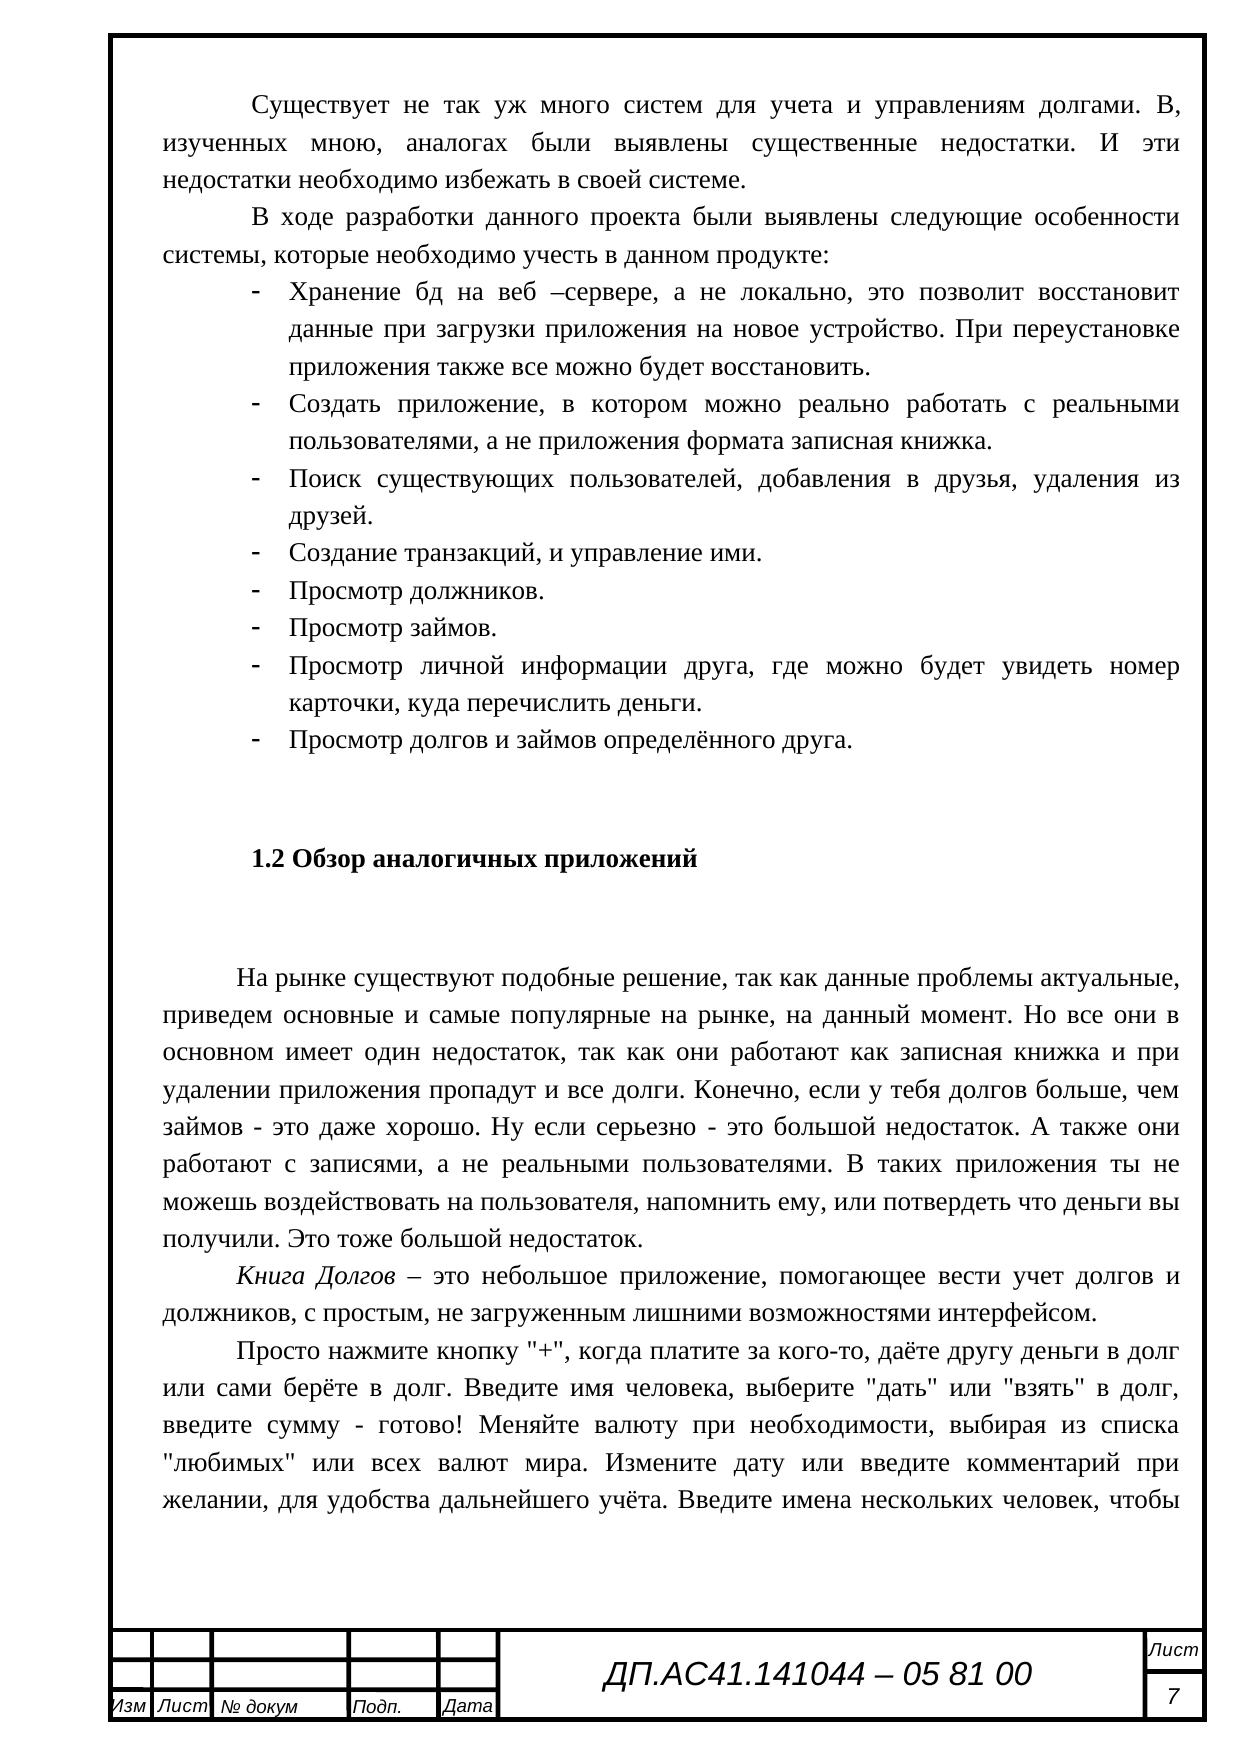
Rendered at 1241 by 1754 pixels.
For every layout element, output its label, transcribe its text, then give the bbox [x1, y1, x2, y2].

text На рынке существуют подобные решение, так как данные проблемы актуальные, приведем основные и самые популярные на рынке, на данный момент. Но все они в основном имеет один недостаток, так как они работают как записная книжка и при удалении приложения пропадут и все долги. Конечно, если у тебя долгов больше, чем займов - это даже хорошо. Ну если серьезно - это большой недостаток. А также они работают с записями, а не реальными пользователями. В таких приложения ты не можешь воздействовать на пользователя, напомнить ему, или потвердеть что деньги вы получили. Это тоже большой недостаток. [162, 961, 1181, 1253]
text Книга Долгов – это небольшое приложение, помогающее вести учет долгов и должников, с простым, не загруженным лишними возможностями интерфейсом. [162, 1259, 1181, 1328]
subtitle 1.2 Обзор аналогичных приложений [162, 842, 1181, 873]
list Просмотр долгов и займов определённого друга. [251, 724, 1181, 755]
list Создать приложение, в котором можно реально работать с реальными пользователями, а не приложения формата записная книжка. [251, 387, 1181, 456]
text Существует не так уж много систем для учета и управлениям долгами. В, изученных мною, аналогах были выявлены существенные недостатки. И эти недостатки необходимо избежать в своей системе. [162, 89, 1181, 194]
list Хранение бд на веб –сервере, а не локально, это позволит восстановит данные при загрузки приложения на новое устройство. При переустановке приложения также все можно будет восстановить. [251, 275, 1181, 381]
text В ходе разработки данного проекта были выявлены следующие особенности системы, которые необходимо учесть в данном продукте: [162, 201, 1181, 269]
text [162, 1334, 1181, 1514]
list Создание транзакций, и управление ими. [251, 536, 1181, 568]
list Просмотр должников. [251, 574, 1181, 605]
list Просмотр займов. [251, 611, 1181, 643]
list Просмотр личной информации друга, где можно будет увидеть номер карточки, куда перечислить деньги. [251, 649, 1181, 717]
list Поиск существующих пользователей, добавления в друзья, удаления из друзей. [251, 462, 1181, 530]
